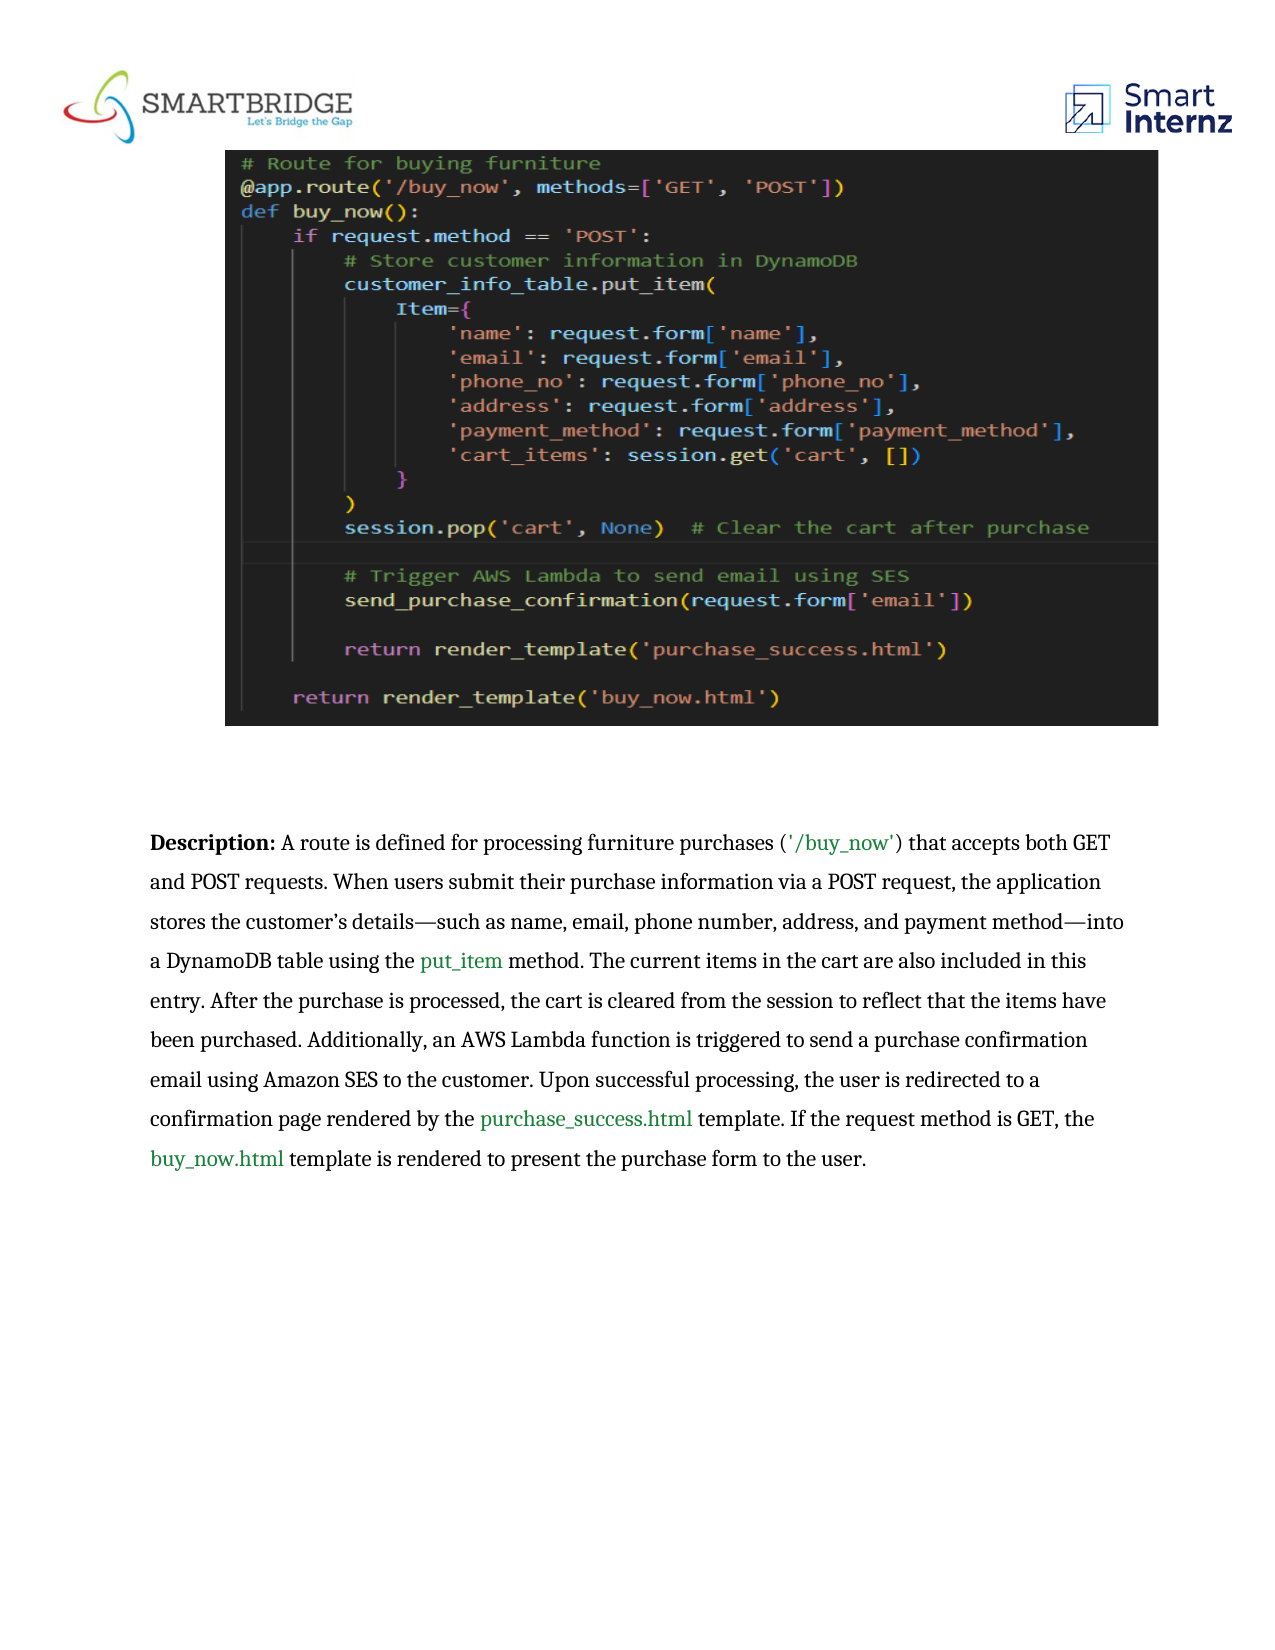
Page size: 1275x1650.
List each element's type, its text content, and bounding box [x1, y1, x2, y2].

text Description: A route is defined for processing furniture purchases ('/buy_now') that accepts both GET and POST requests. When users submit their purchase information via a POST request, the application stores the customer’s details—such as name, email, phone number, address, and payment method—into a DynamoDB table using the put_item method. The current items in the cart are also included in this entry. After the purchase is processed, the cart is cleared from the session to reflect that the items have been purchased. Additionally, an AWS Lambda function is triggered to send a purchase confirmation email using Amazon SES to the customer. Upon successful processing, the user is redirected to a confirmation page rendered by the purchase_success.html template. If the request method is GET, the buy_now.html template is rendered to present the purchase form to the user. [150, 829, 1125, 1172]
picture [60, 65, 357, 149]
picture [225, 150, 1159, 726]
picture [1060, 83, 1237, 133]
